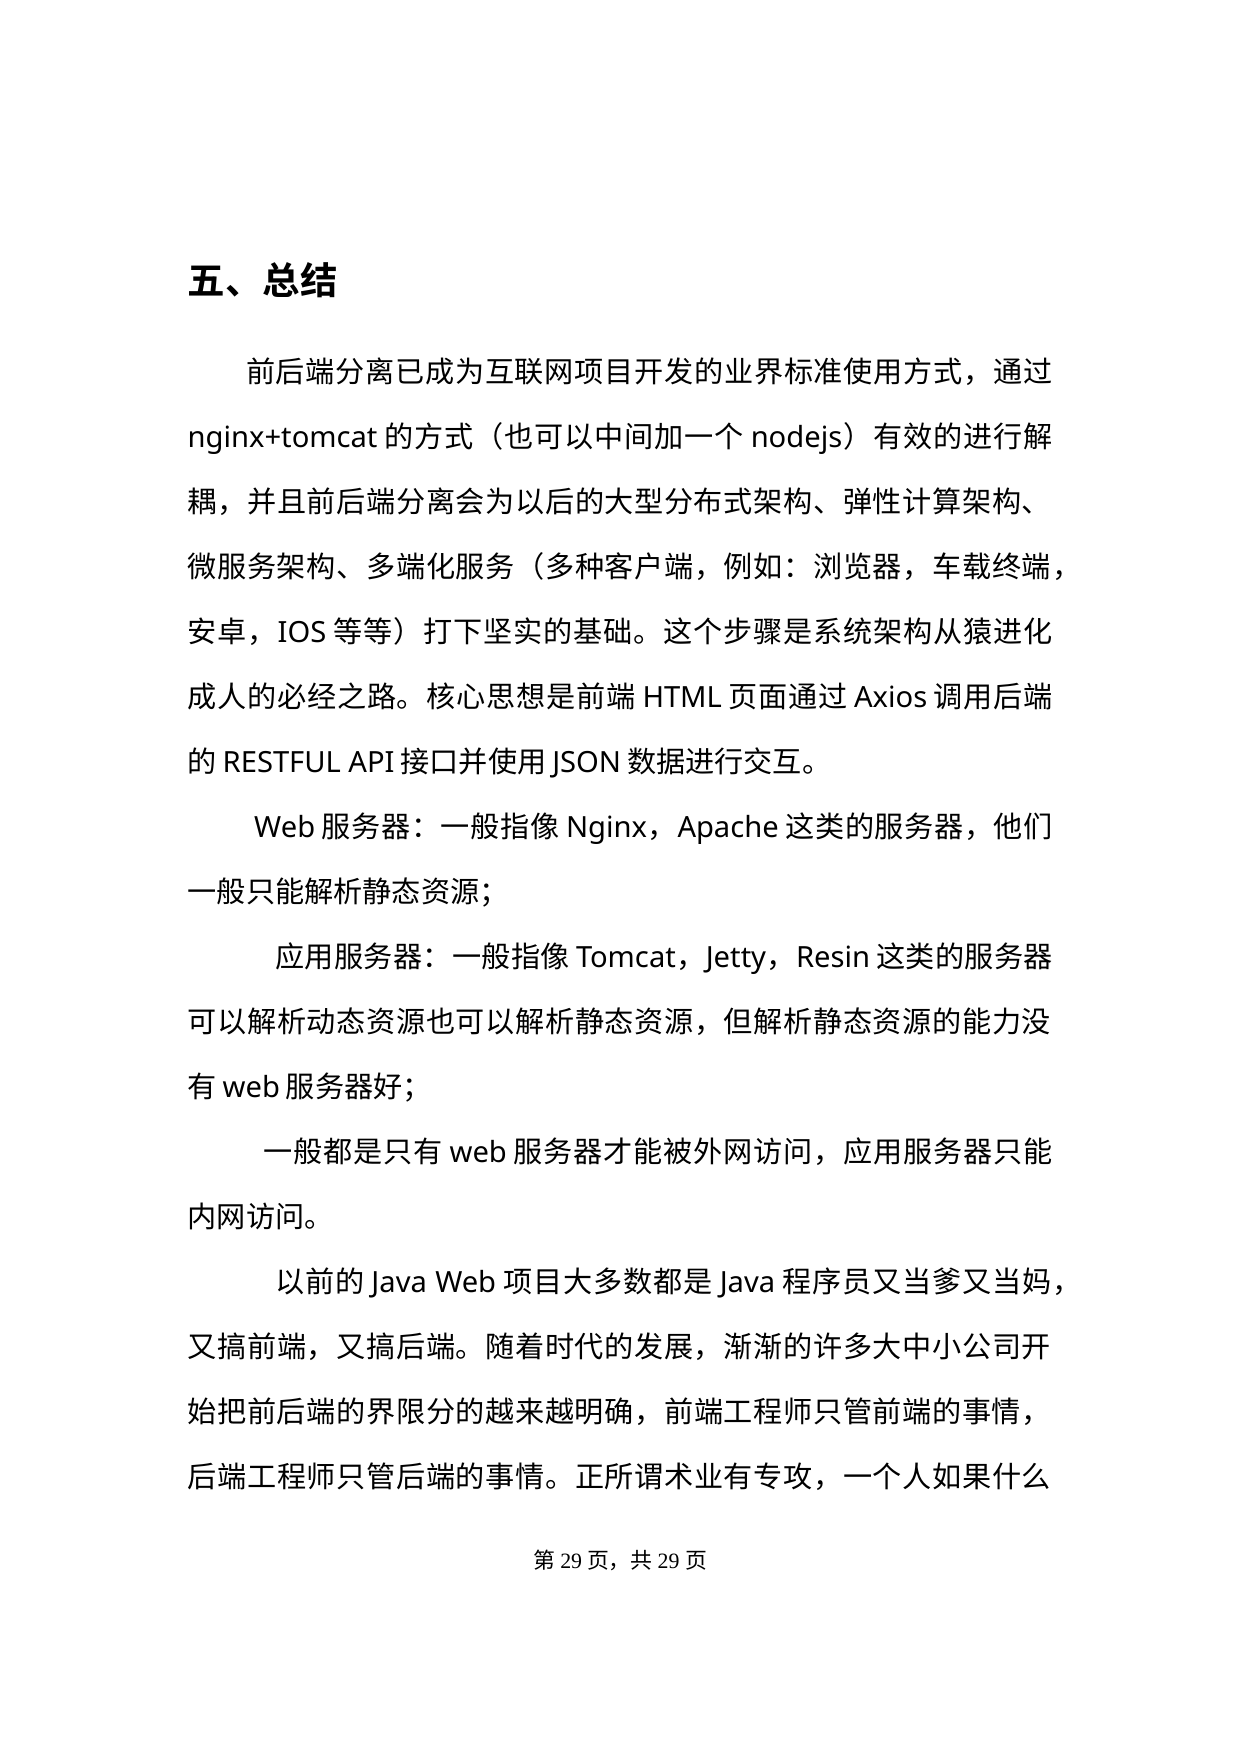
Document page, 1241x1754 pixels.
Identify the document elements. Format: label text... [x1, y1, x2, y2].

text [187, 1247, 1053, 1507]
text 五、总结 [187, 245, 1053, 310]
text Web服务器：一般指像Nginx，Apache这类的服务器，他们一般只能解析静态资源； [187, 792, 1053, 922]
text 一般都是只有web服务器才能被外网访问，应用服务器只能内网访问。 [187, 1117, 1053, 1247]
text 前后端分离已成为互联网项目开发的业界标准使用方式，通过nginx+tomcat的方式（也可以中间加一个nodejs）有效的进行解耦，并且前后端分离会为以后的大型分布式架构、弹性计算架构、微服务架构、多端化服务（多种客户端，例如：浏览器，车载终端，安卓，IOS等等）打下坚实的基础。这个步骤是系统架构从猿进化成人的必经之路。核心思想是前端HTML页面通过Axios调用后端的RESTFUL API接口并使用JSON数据进行交互。 [187, 337, 1053, 792]
text 应用服务器：一般指像Tomcat，Jetty，Resin这类的服务器可以解析动态资源也可以解析静态资源，但解析静态资源的能力没有web服务器好； [187, 922, 1053, 1117]
